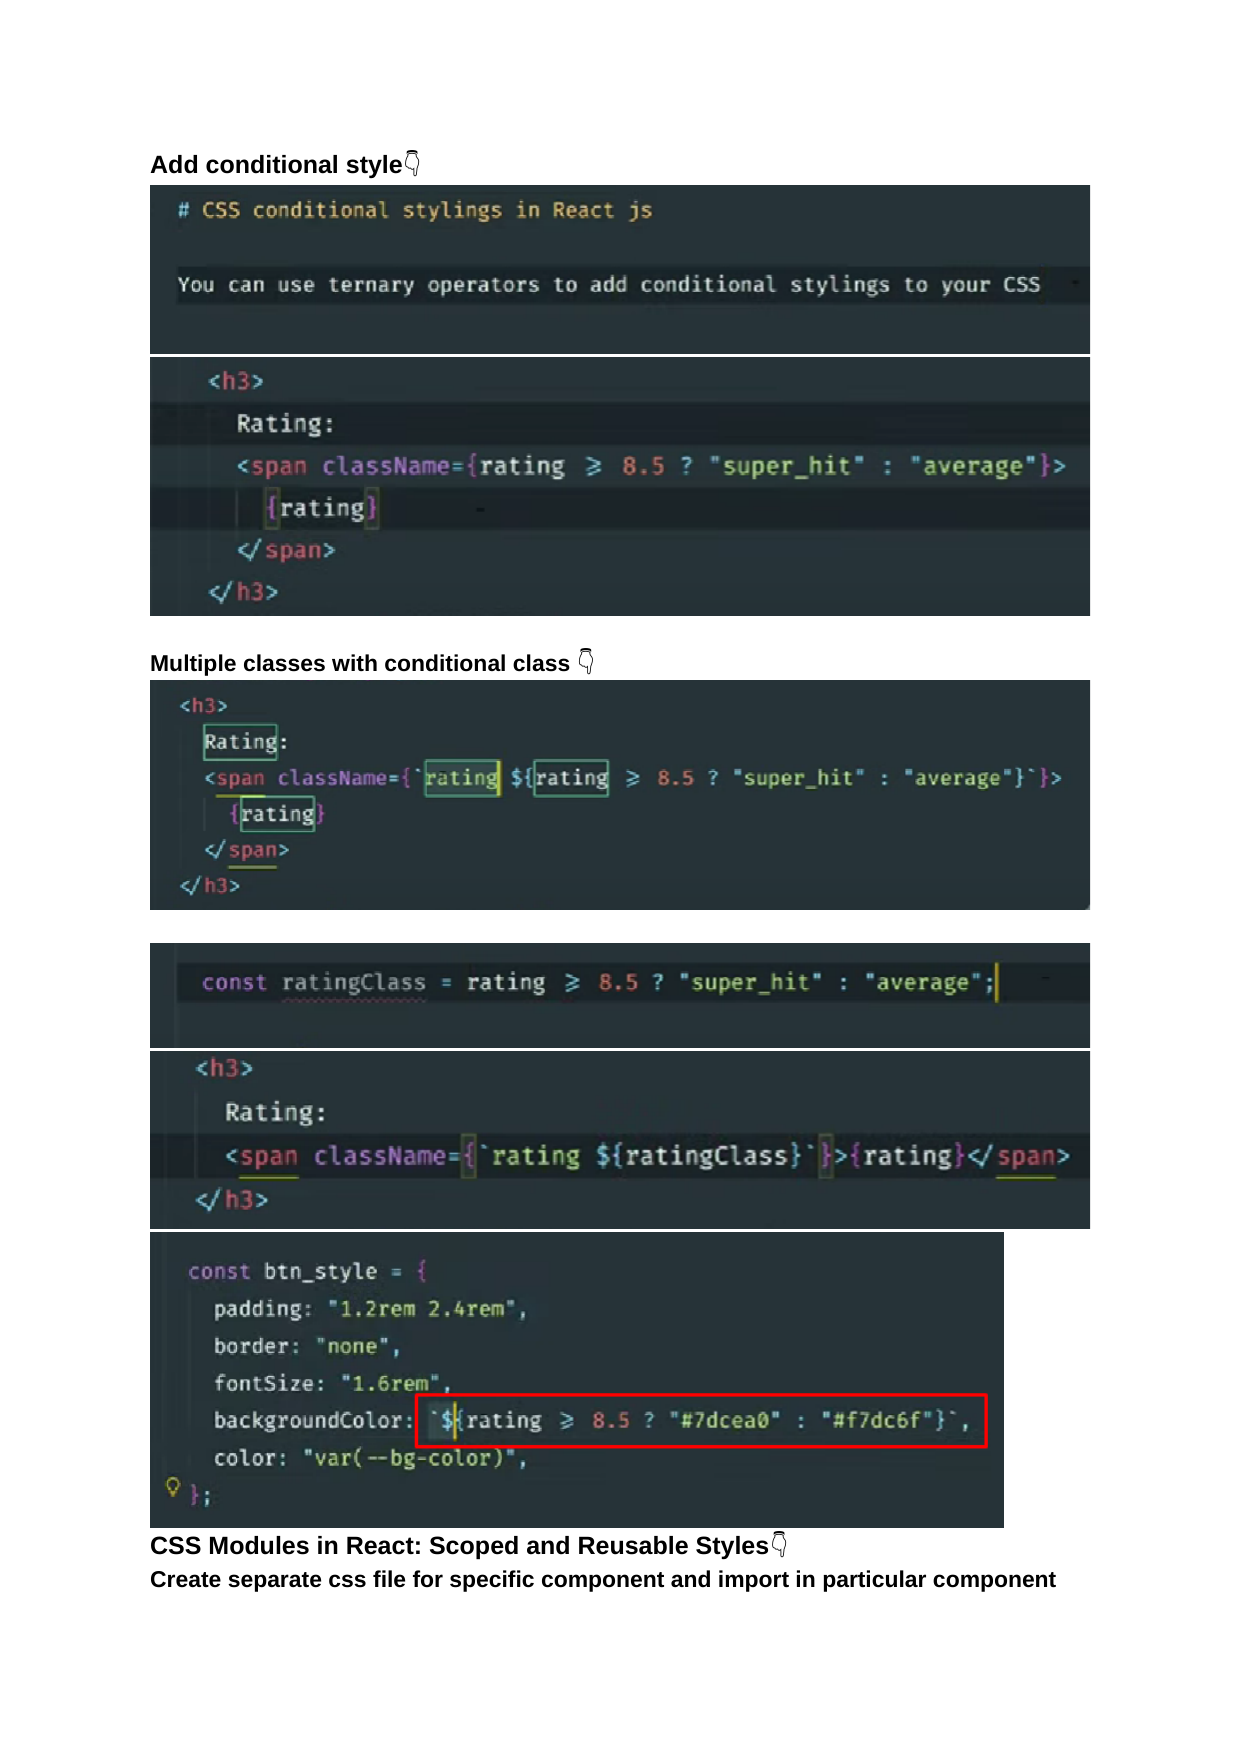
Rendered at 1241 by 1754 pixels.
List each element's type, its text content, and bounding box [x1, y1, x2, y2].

picture [150, 680, 1091, 910]
picture [150, 943, 1091, 1048]
title CSS Modules in React: Scoped and Reusable Styles👇 [150, 1531, 1090, 1560]
title Add conditional style👇 [150, 150, 1090, 179]
picture [150, 1232, 1004, 1528]
picture [150, 357, 1091, 616]
text Create separate css file for specific component and import in particular component [150, 1566, 1090, 1593]
text Multiple classes with conditional class 👇 [150, 620, 1090, 676]
picture [150, 1051, 1091, 1229]
picture [150, 185, 1091, 354]
